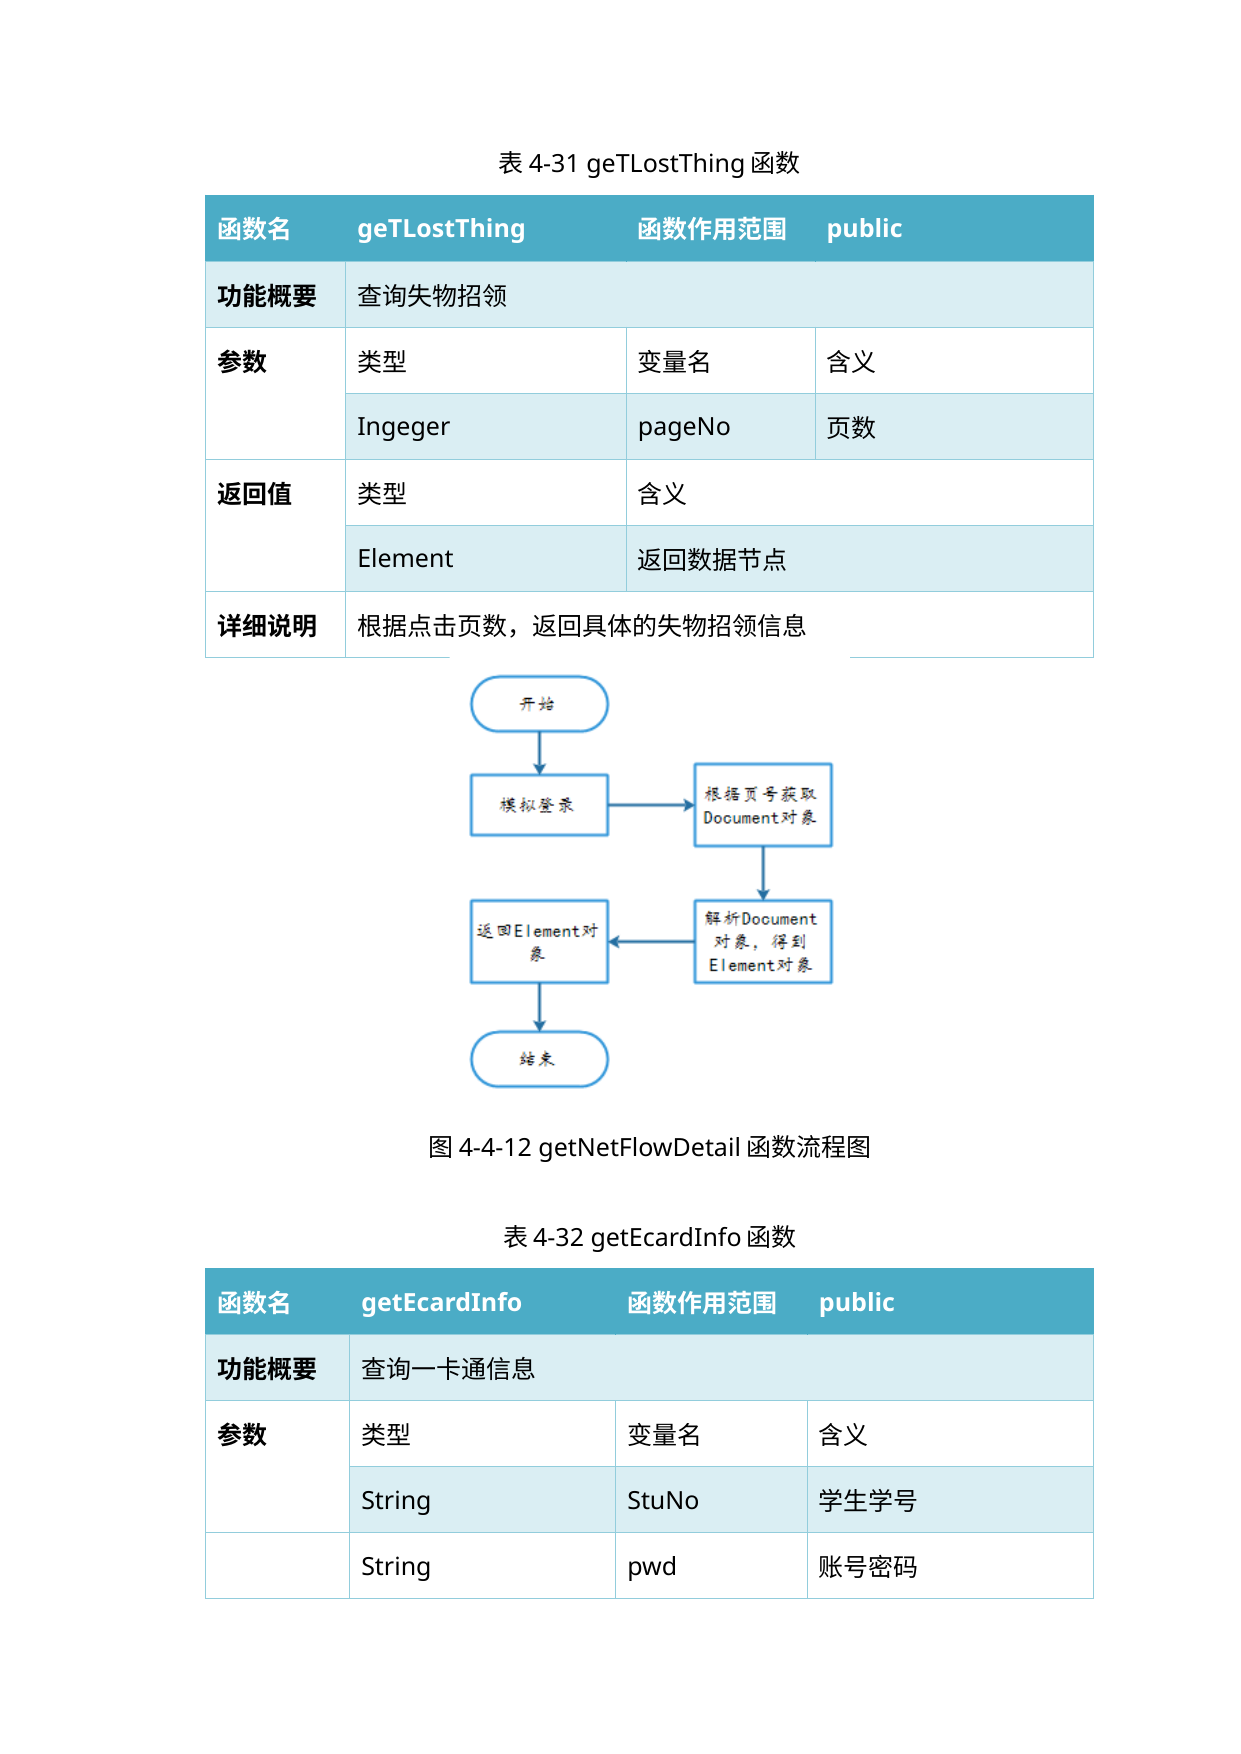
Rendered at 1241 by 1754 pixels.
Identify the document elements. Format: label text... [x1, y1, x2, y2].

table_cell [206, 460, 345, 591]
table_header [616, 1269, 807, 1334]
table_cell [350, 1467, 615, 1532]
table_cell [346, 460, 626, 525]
picture [449, 657, 850, 1101]
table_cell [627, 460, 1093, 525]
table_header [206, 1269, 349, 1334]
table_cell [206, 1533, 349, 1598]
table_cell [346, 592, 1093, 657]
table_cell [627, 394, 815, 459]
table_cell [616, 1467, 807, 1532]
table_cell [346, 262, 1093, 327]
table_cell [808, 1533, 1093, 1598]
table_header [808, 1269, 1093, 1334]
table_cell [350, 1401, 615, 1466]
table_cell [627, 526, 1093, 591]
text 图4-4-12 getNetFlowDetail函数流程图 [177, 1113, 1122, 1178]
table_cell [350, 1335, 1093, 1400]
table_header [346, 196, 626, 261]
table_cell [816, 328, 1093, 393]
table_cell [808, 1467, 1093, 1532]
text 表4-31 geTLostThing函数 [177, 129, 1122, 194]
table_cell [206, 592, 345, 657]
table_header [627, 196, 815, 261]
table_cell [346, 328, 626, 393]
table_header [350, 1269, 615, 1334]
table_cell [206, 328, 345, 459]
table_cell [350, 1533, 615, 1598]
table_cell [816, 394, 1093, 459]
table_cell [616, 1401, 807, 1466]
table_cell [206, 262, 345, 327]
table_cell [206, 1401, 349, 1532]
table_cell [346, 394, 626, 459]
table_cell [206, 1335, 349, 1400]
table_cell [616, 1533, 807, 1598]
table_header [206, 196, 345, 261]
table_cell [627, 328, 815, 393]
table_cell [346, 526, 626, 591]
text 表4-32 getEcardInfo函数 [177, 1203, 1122, 1268]
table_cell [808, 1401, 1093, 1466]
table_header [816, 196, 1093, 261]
